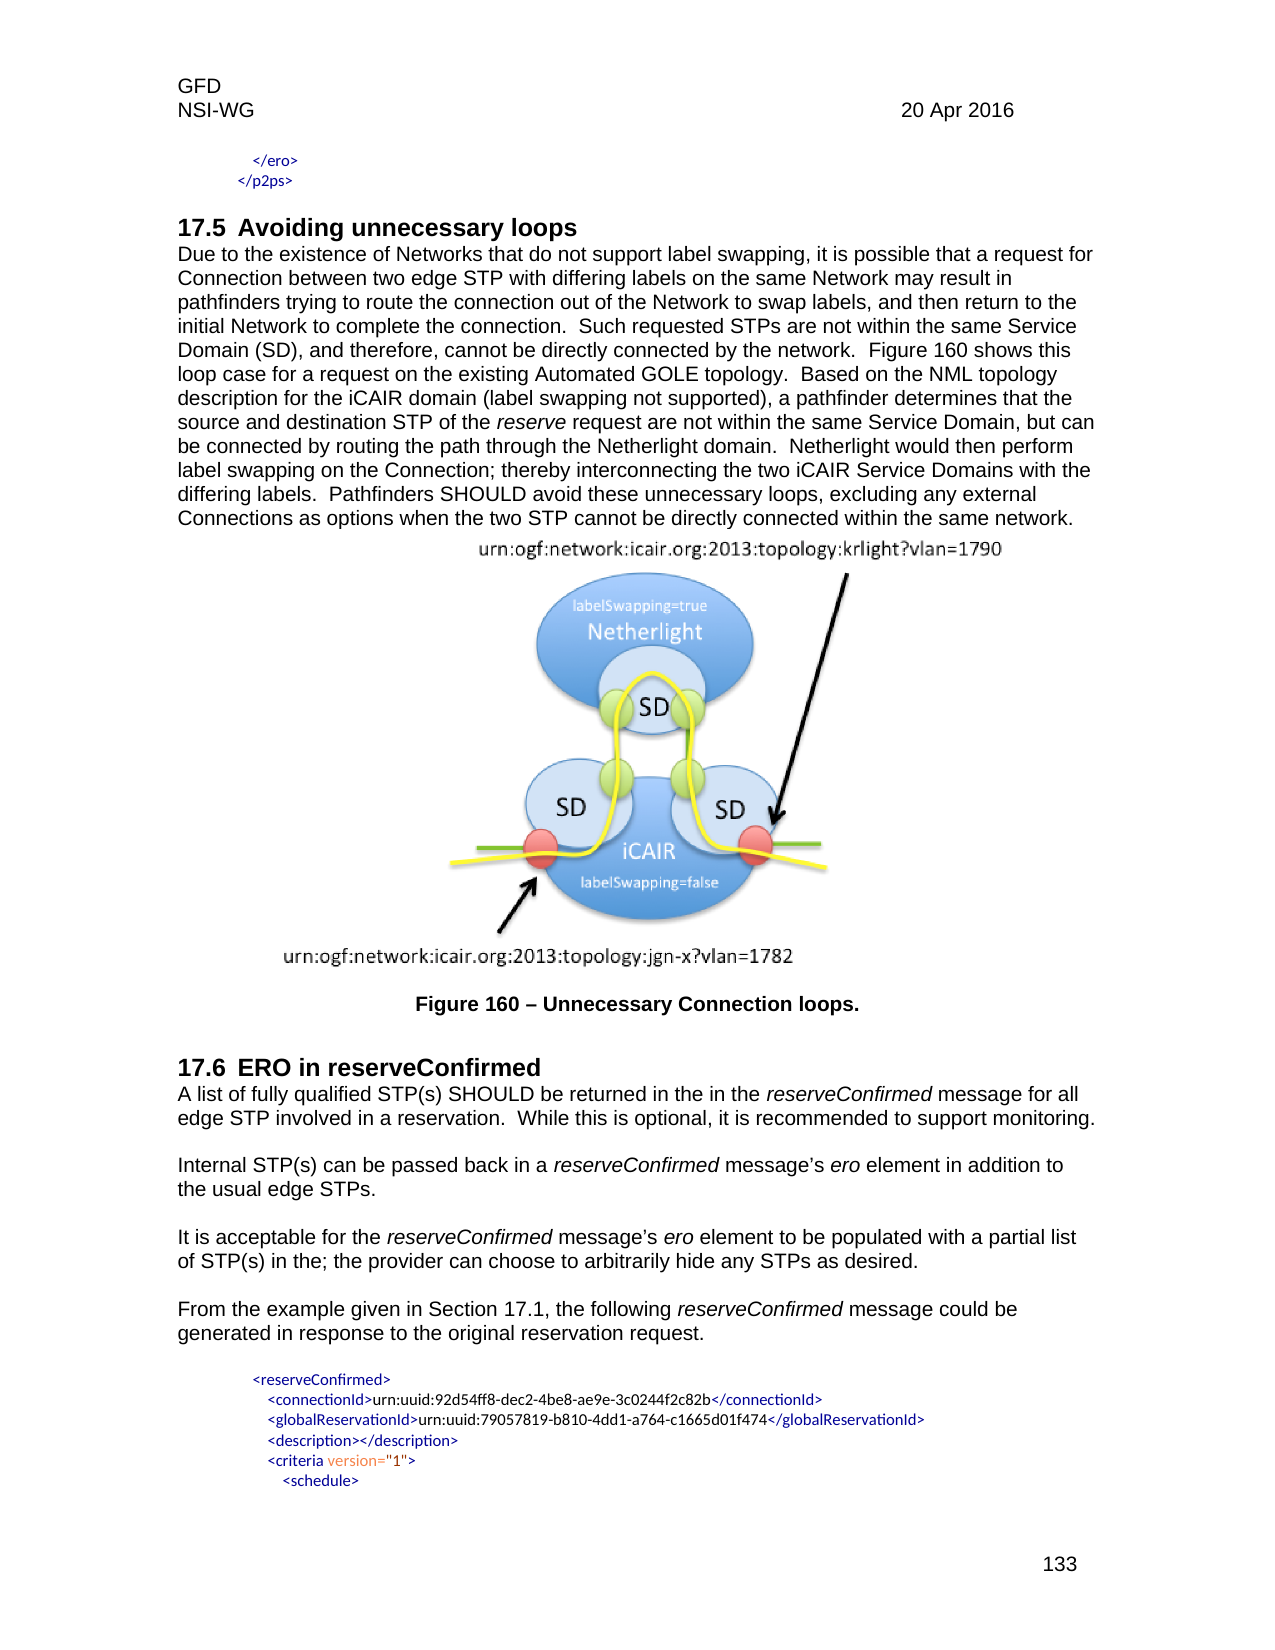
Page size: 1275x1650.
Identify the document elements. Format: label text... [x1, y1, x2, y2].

text Internal STP(s) can be passed back in a reserveConfirmed message’s ero element in addition to the usual edge STPs. [177, 1153, 1098, 1201]
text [237, 150, 1098, 191]
text From the example given in Section 17.1, the following reserveConfirmed message could be generated in response to the original reservation request. [177, 1297, 1098, 1345]
subtitle ERO in reserveConfirmed [177, 1053, 1098, 1081]
text It is acceptable for the reserveConfirmed message’s ero element to be populated with a partial list of STP(s) in the; the provider can choose to arbitrarily hide any STPs as desired. [177, 1225, 1098, 1273]
subtitle Avoiding unnecessary loops [177, 213, 1098, 242]
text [252, 1369, 1098, 1491]
text A list of fully qualified STP(s) SHOULD be returned in the in the reserveConfirmed message for all edge STP involved in a reservation. While this is optional, it is recommended to support monitoring. [177, 1081, 1098, 1129]
picture [265, 529, 1010, 980]
text Due to the existence of Networks that do not support label swapping, it is possible that a request for Connection between two edge STP with differing labels on the same Network may result in pathfinders trying to route the connection out of the Network to swap labels, and then return to the initial Network to complete the connection. Such requested STPs are not within the same Service Domain (SD), and therefore, cannot be directly connected by the network. Figure 160 shows this loop case for a request on the existing Automated GOLE topology. Based on the NML topology description for the iCAIR domain (label swapping not supported), a pathfinder determines that the source and destination STP of the reserve request are not within the same Service Domain, but can be connected by routing the path through the Netherlight domain. Netherlight would then perform label swapping on the Connection; thereby interconnecting the two iCAIR Service Domains with the differing labels. Pathfinders SHOULD avoid these unnecessary loops, excluding any external Connections as options when the two STP cannot be directly connected within the same network. [177, 242, 1098, 529]
